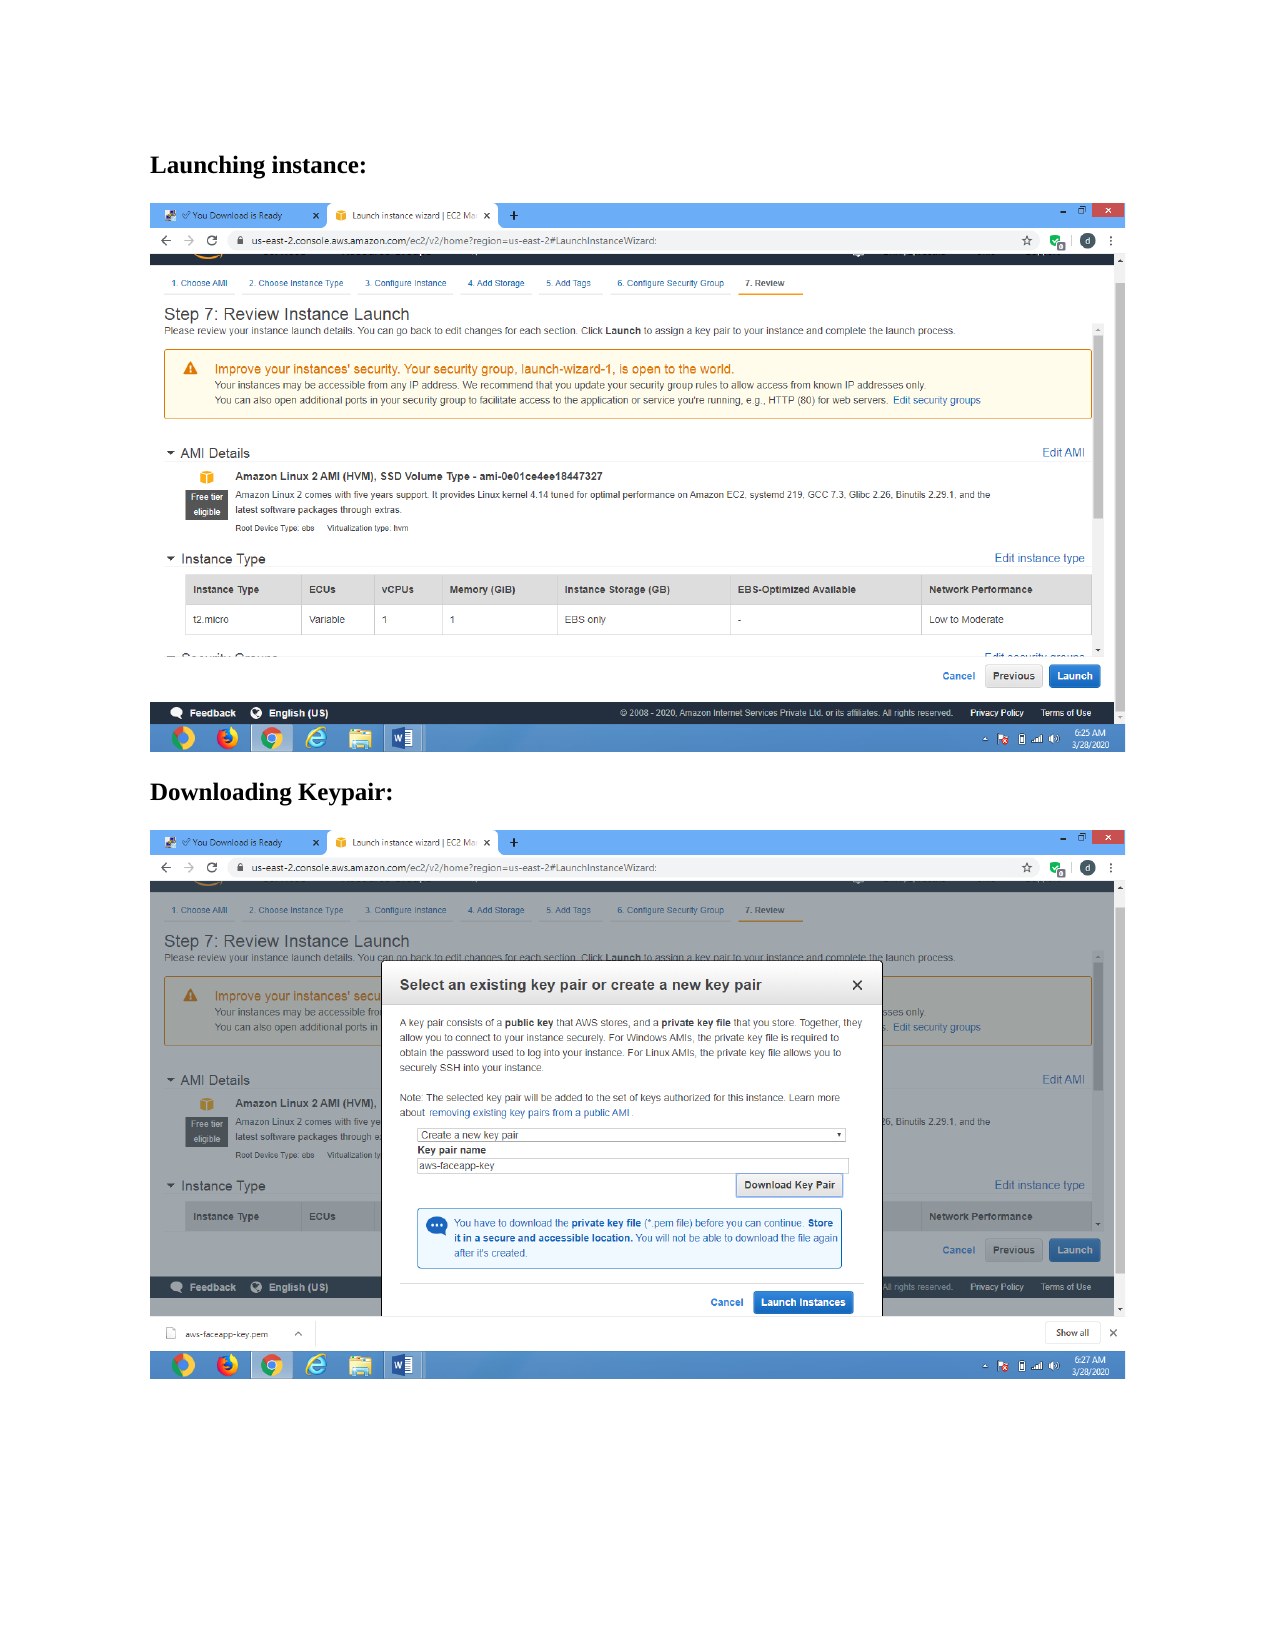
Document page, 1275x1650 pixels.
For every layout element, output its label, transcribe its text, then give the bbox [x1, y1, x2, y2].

picture [150, 203, 1125, 752]
picture [150, 830, 1125, 1379]
text Launching instance: [150, 150, 1125, 179]
text Downloading Keypair: [150, 777, 1125, 806]
